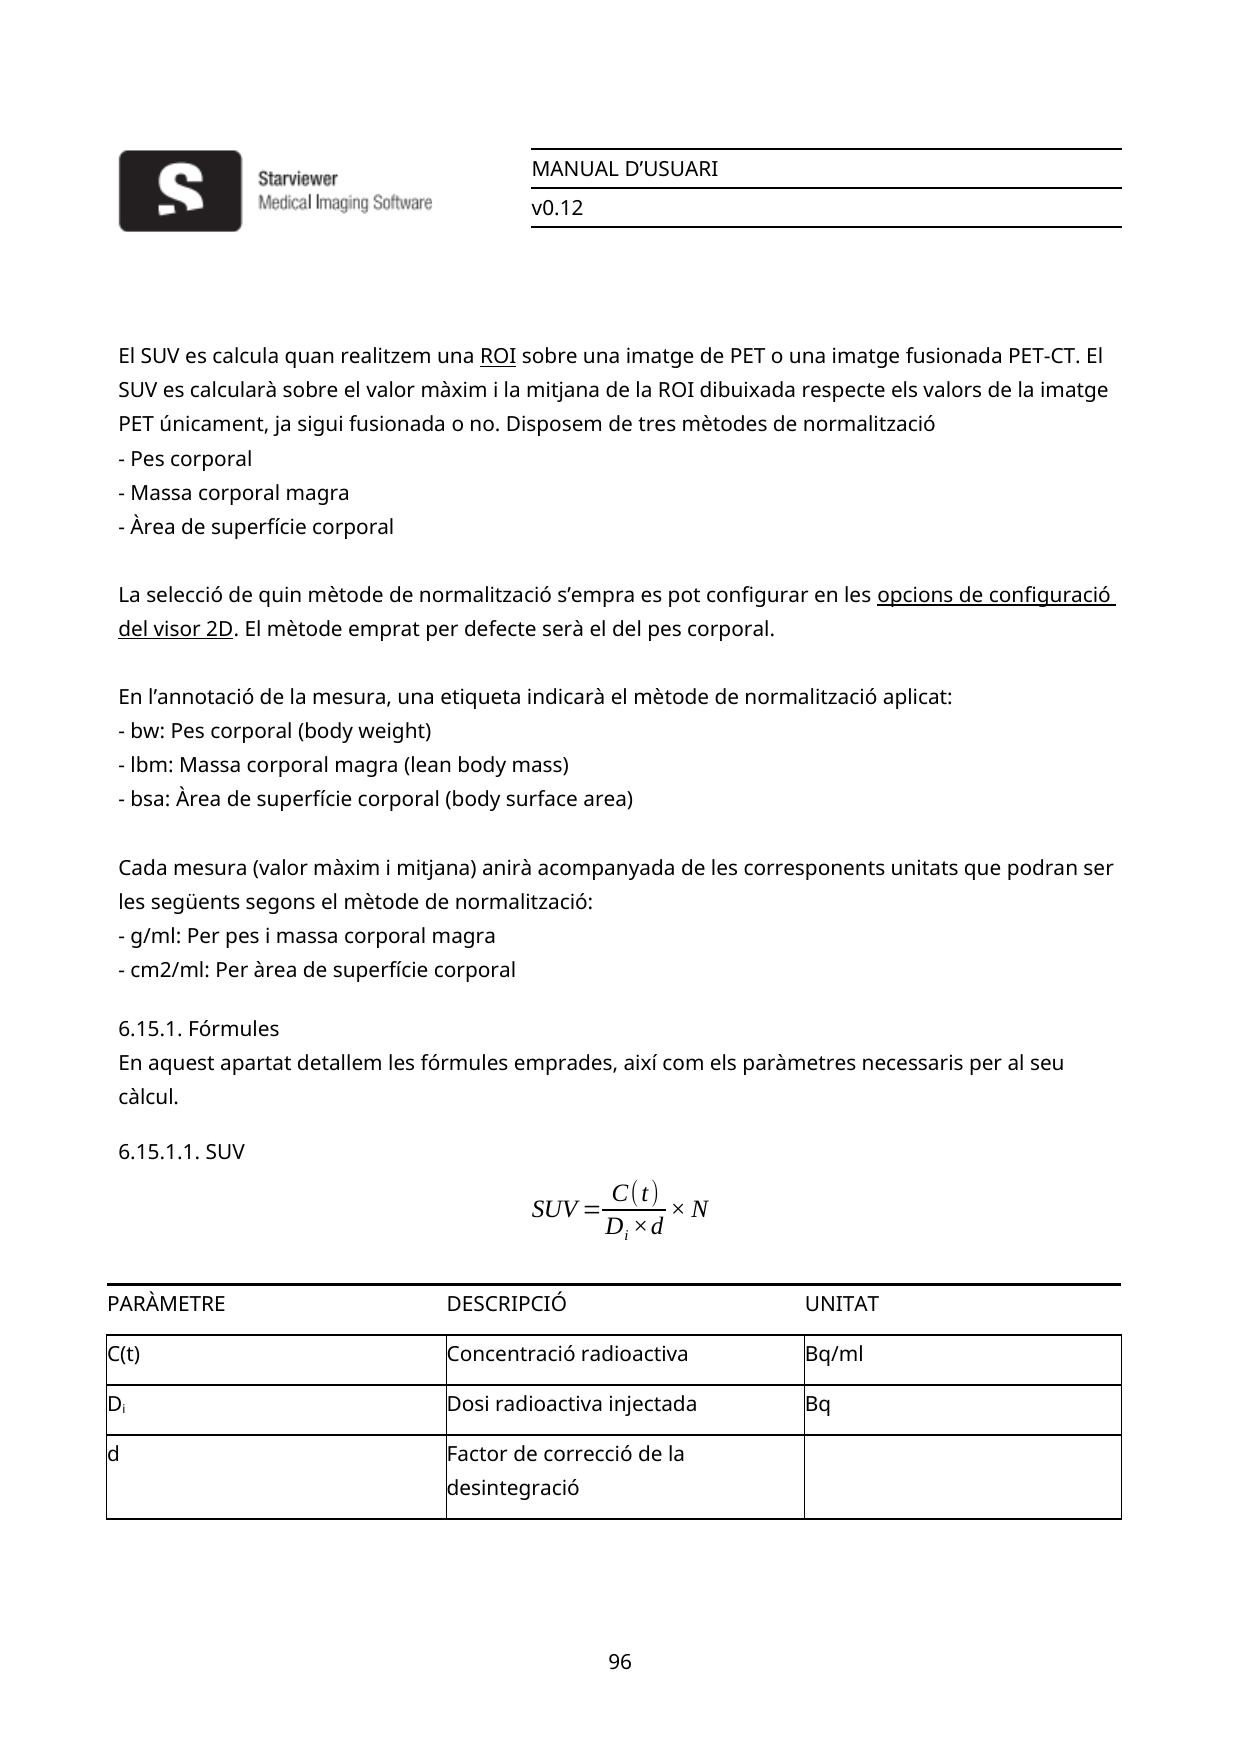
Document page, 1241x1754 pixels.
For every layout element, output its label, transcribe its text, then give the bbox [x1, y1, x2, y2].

text - bw: Pes corporal (body weight) [118, 716, 1122, 744]
table_header descripció [446, 1286, 804, 1334]
text El SUV es calcula quan realitzem una ROI sobre una imatge de PET o una imatge fusionada PET-CT. El SUV es calcularà sobre el valor màxim i la mitjana de la ROI dibuixada respecte els valors de la imatge PET únicament, ja sigui fusionada o no. Disposem de tres mètodes de normalització [118, 341, 1122, 438]
text - cm2/ml: Per àrea de superfície corporal [118, 955, 1122, 983]
table_cell Factor de correcció de la desintegració [447, 1436, 804, 1518]
table_cell Di [107, 1386, 446, 1434]
subtitle Fórmules [118, 1014, 1122, 1042]
text - bsa: Àrea de superfície corporal (body surface area) [118, 784, 1122, 813]
table_cell d [107, 1436, 446, 1518]
table_header Paràmetre [107, 1286, 446, 1334]
table_cell C(t) [107, 1336, 446, 1384]
table_cell Dosi radioactiva injectada [447, 1386, 804, 1434]
table_header Unitat [805, 1286, 1121, 1334]
table_cell Bq [805, 1386, 1121, 1434]
text La selecció de quin mètode de normalització s’empra es pot configurar en les opcions de configuració del visor 2D. El mètode emprat per defecte serà el del pes corporal. [118, 580, 1122, 642]
table_cell [805, 1436, 1121, 1518]
text - Massa corporal magra [118, 478, 1122, 506]
text - Pes corporal [118, 444, 1122, 472]
subtitle SUV [118, 1137, 1122, 1166]
text - g/ml: Per pes i massa corporal magra [118, 921, 1122, 949]
text - Àrea de superfície corporal [118, 512, 1122, 540]
text En l’annotació de la mesura, una etiqueta indicarà el mètode de normalització aplicat: [118, 682, 1122, 711]
text Cada mesura (valor màxim i mitjana) anirà acompanyada de les corresponents unitats que podran ser les següents segons el mètode de normalització: [118, 853, 1122, 915]
table_cell Bq/ml [805, 1336, 1121, 1384]
text - lbm: Massa corporal magra (lean body mass) [118, 750, 1122, 779]
text En aquest apartat detallem les fórmules emprades, així com els paràmetres necessaris per al seu càlcul. [118, 1048, 1122, 1111]
table_cell Concentració radioactiva [447, 1336, 804, 1384]
